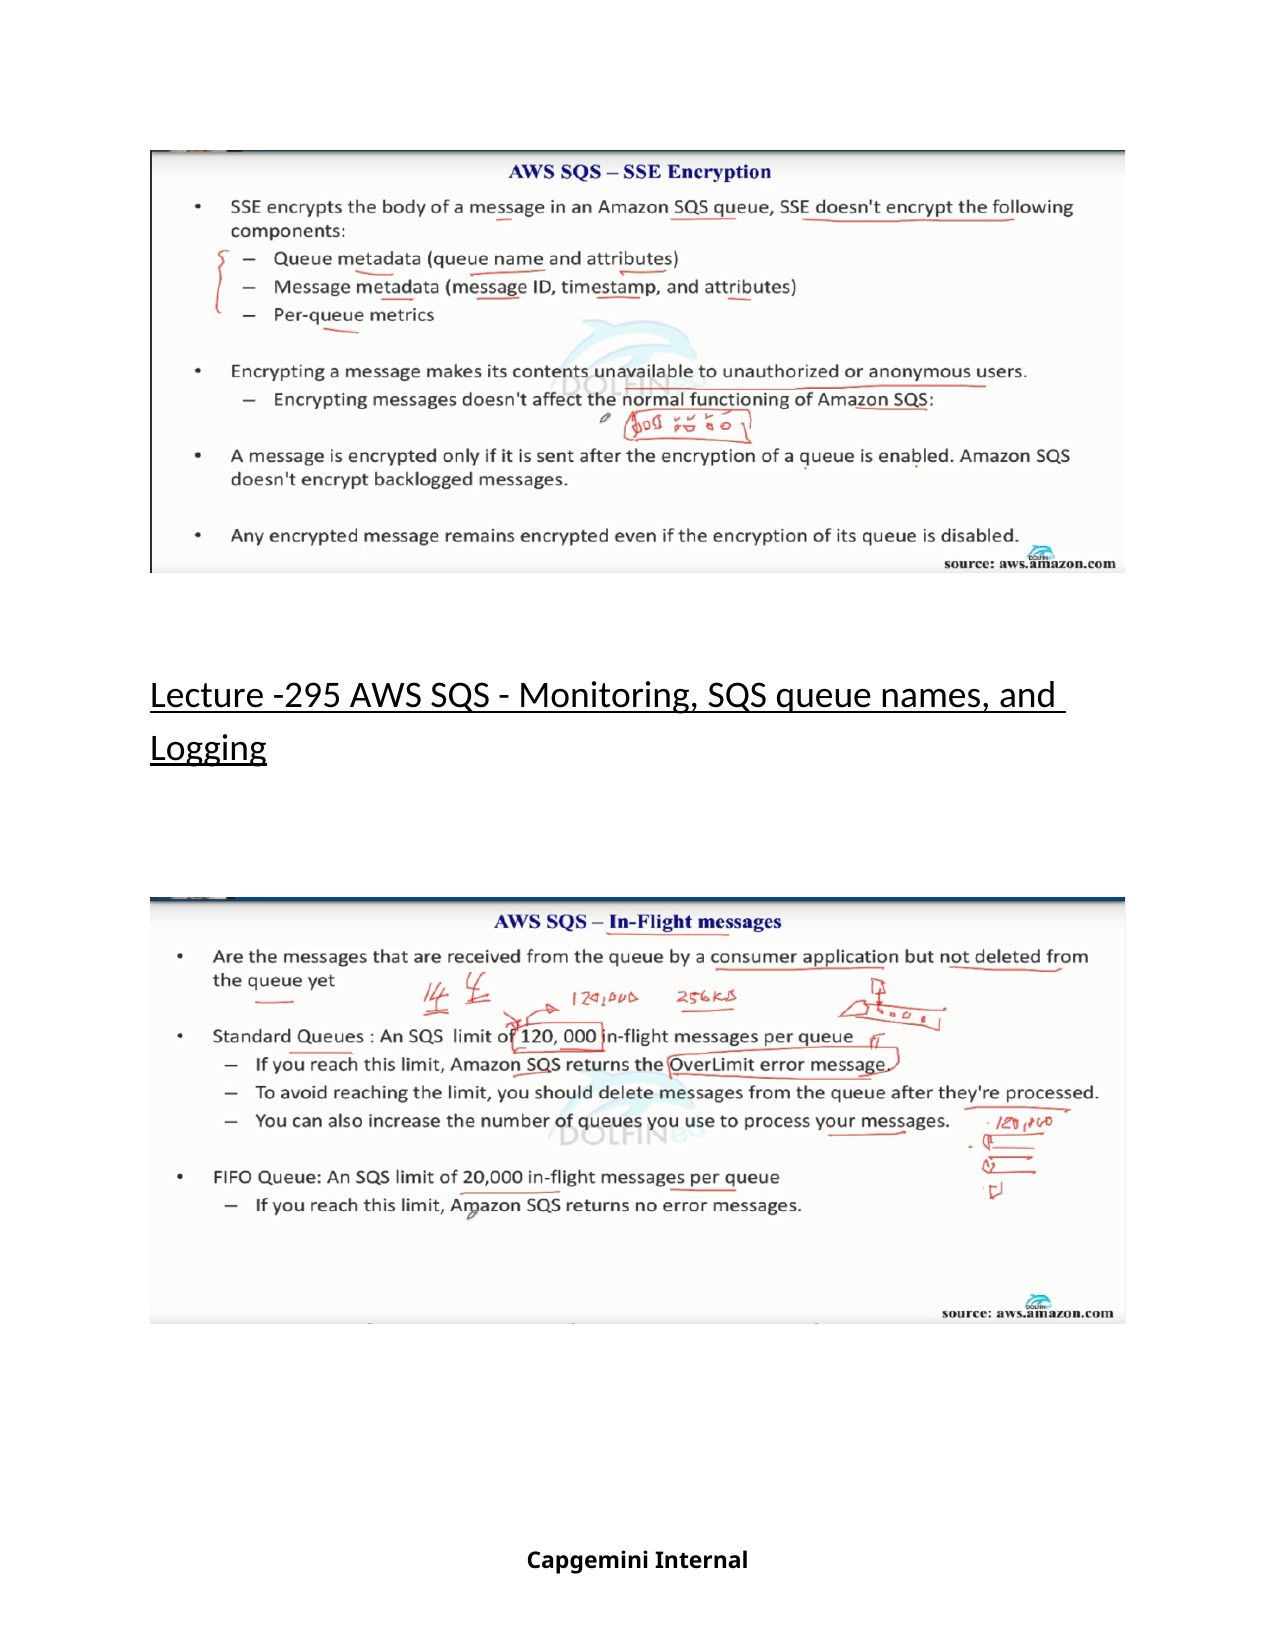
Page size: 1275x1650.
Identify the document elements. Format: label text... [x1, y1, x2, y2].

picture [150, 897, 1125, 1324]
picture [150, 150, 1125, 573]
text Lecture -295 AWS SQS - Monitoring, SQS queue names, and Logging [150, 671, 1125, 770]
